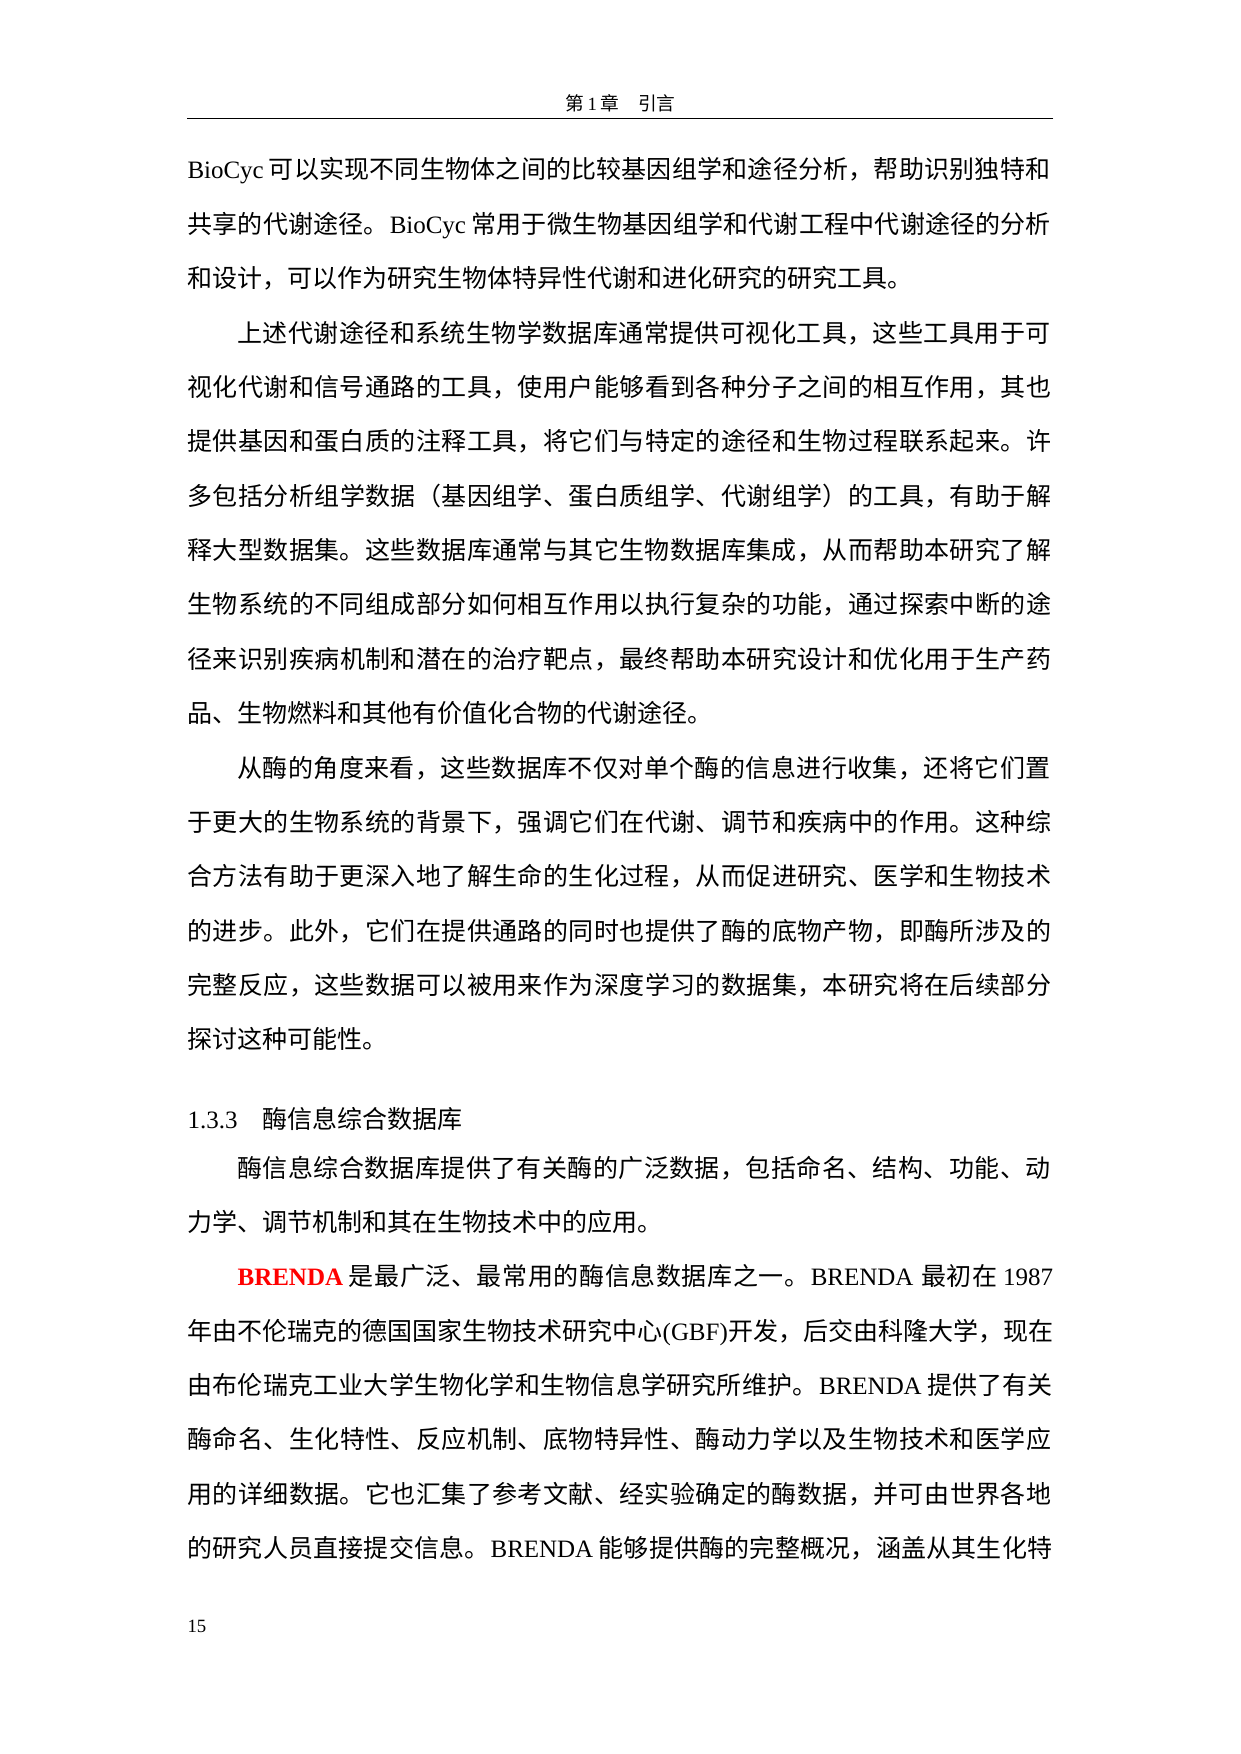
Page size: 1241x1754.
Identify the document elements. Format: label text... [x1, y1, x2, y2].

text 上述代谢途径和系统生物学数据库通常提供可视化工具，这些工具用于可视化代谢和信号通路的工具，使用户能够看到各种分子之间的相互作用，其也提供基因和蛋白质的注释工具，将它们与特定的途径和生物过程联系起来。许多包括分析组学数据（基因组学、蛋白质组学、代谢组学）的工具，有助于解释大型数据集。这些数据库通常与其它生物数据库集成，从而帮助本研究了解生物系统的不同组成部分如何相互作用以执行复杂的功能，通过探索中断的途径来识别疾病机制和潜在的治疗靶点，最终帮助本研究设计和优化用于生产药品、生物燃料和其他有价值化合物的代谢途径。 [187, 313, 1053, 730]
text 酶信息综合数据库提供了有关酶的广泛数据，包括命名、结构、功能、动力学、调节机制和其在生物技术中的应用。 [187, 1148, 1053, 1239]
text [187, 1257, 1053, 1565]
subtitle 1.3.3 酶信息综合数据库 [187, 1099, 1053, 1136]
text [187, 150, 1053, 295]
text 从酶的角度来看，这些数据库不仅对单个酶的信息进行收集，还将它们置于更大的生物系统的背景下，强调它们在代谢、调节和疾病中的作用。这种综合方法有助于更深入地了解生命的生化过程，从而促进研究、医学和生物技术的进步。此外，它们在提供通路的同时也提供了酶的底物产物，即酶所涉及的完整反应，这些数据可以被用来作为深度学习的数据集，本研究将在后续部分探讨这种可能性。 [187, 748, 1053, 1056]
